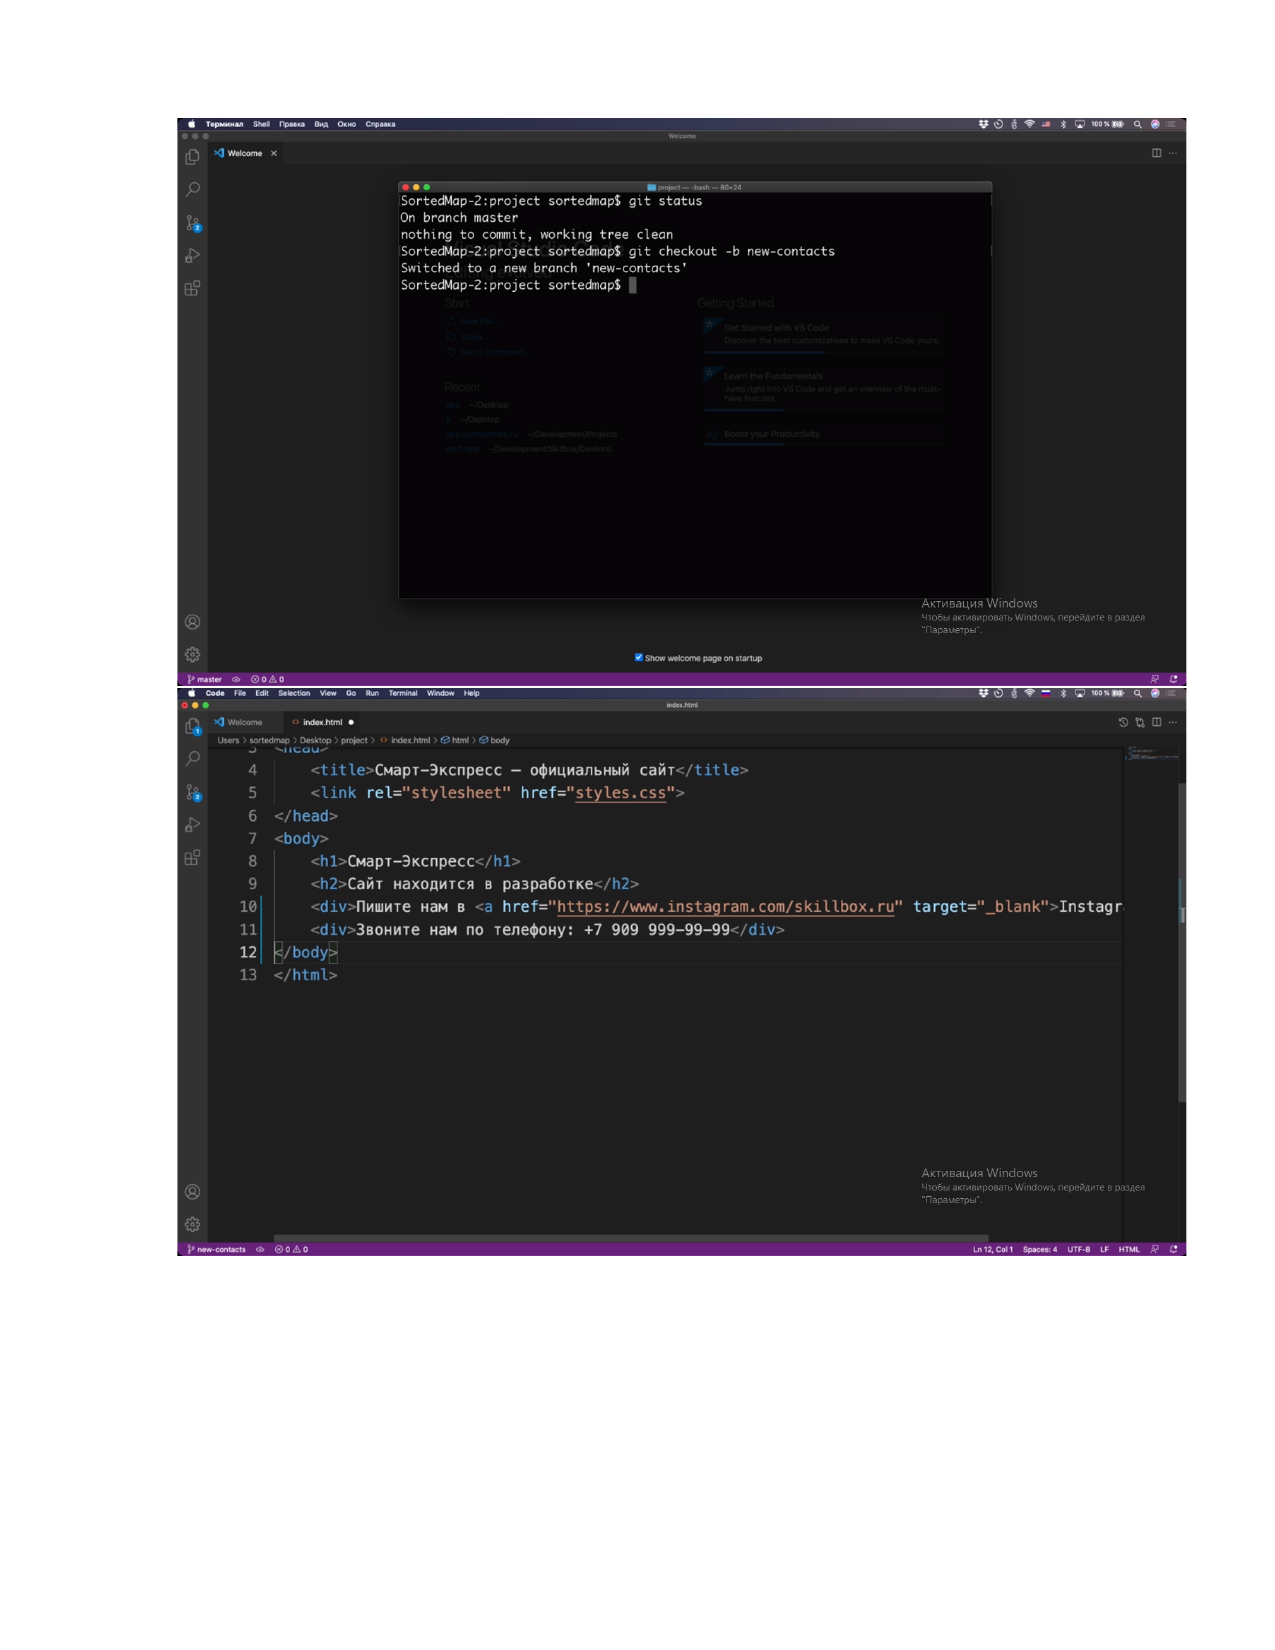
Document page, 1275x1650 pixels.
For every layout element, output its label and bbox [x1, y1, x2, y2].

picture [177, 118, 1187, 686]
picture [177, 688, 1187, 1256]
